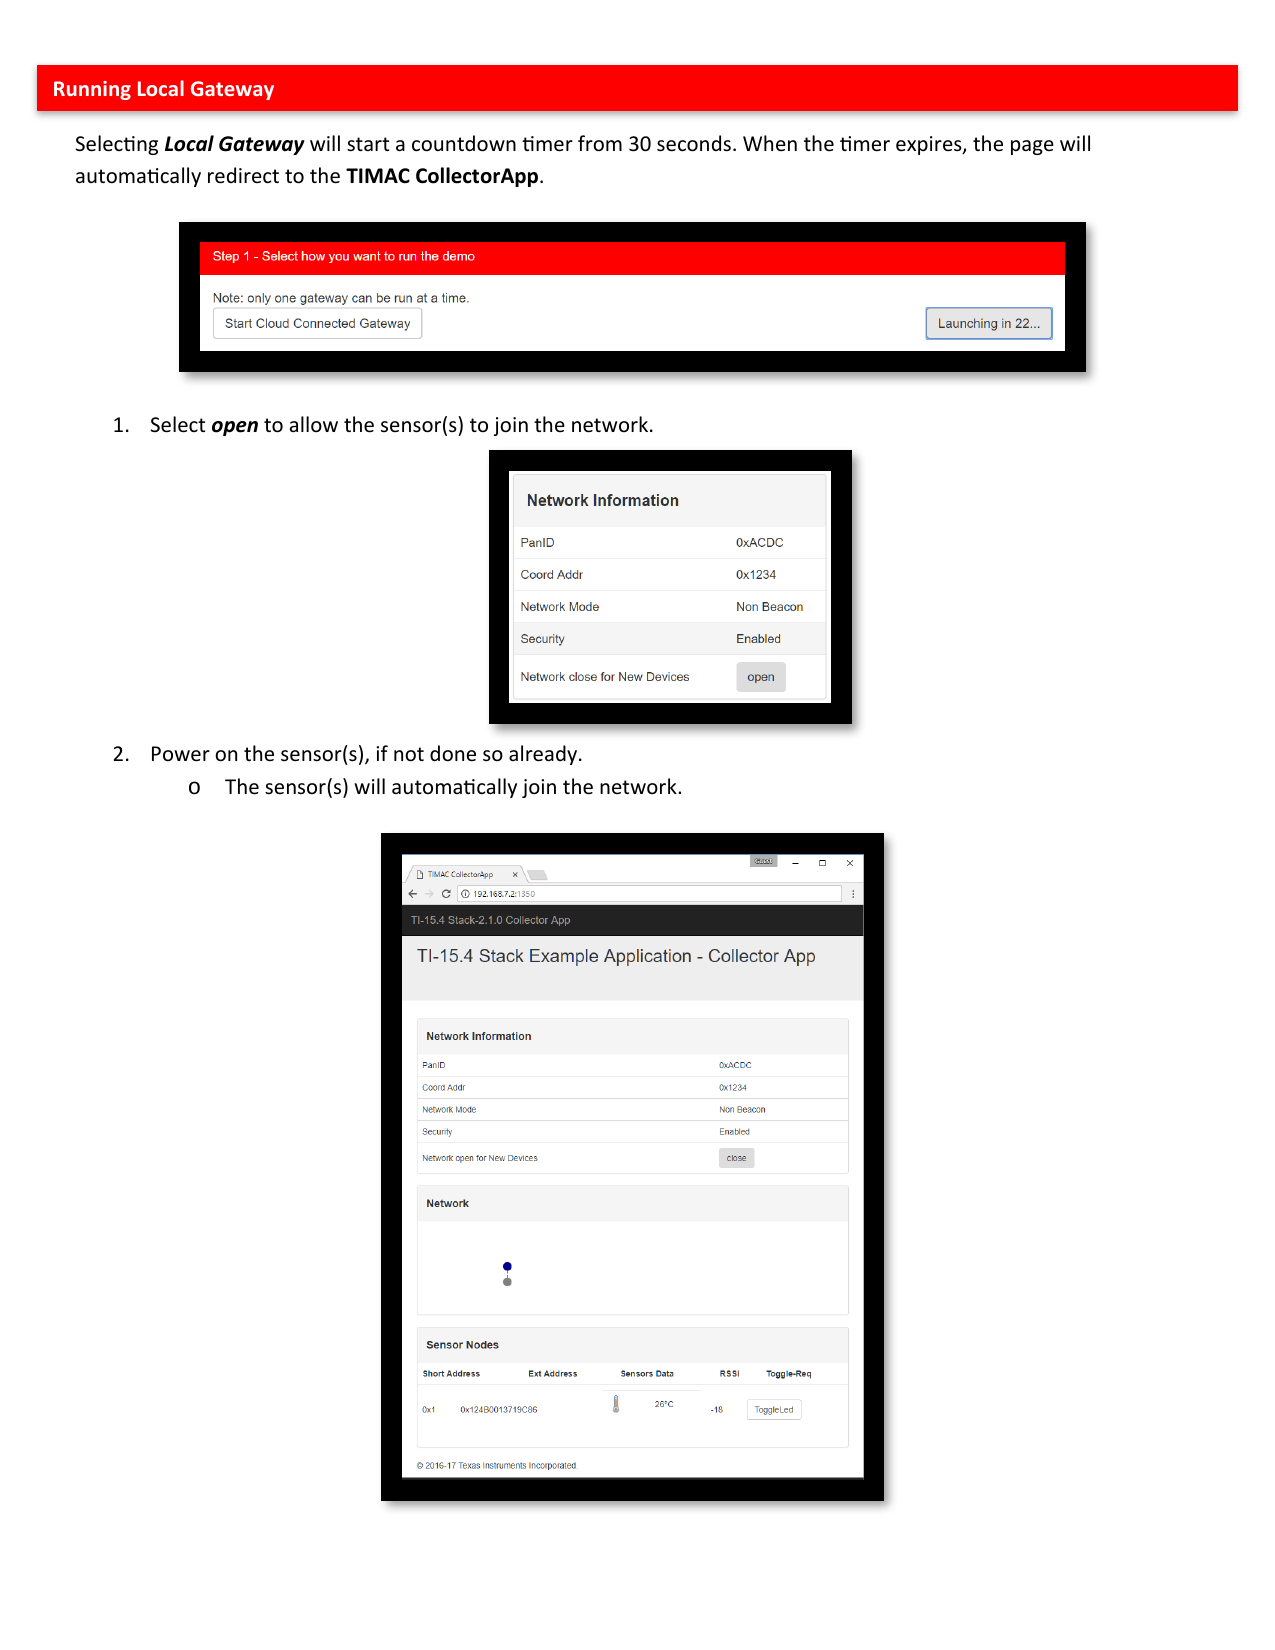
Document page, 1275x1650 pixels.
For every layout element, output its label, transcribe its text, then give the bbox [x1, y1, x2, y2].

picture [509, 471, 831, 703]
picture [402, 854, 864, 1480]
picture [200, 242, 1065, 351]
text Selecting Local Gateway will start a countdown timer from 30 seconds. When the timer expires, the page will automatically redirect to the TIMAC CollectorApp. [75, 75, 1200, 189]
list Select open to allow the sensor(s) to join the network. [112, 410, 1200, 438]
list Power on the sensor(s), if not done so already. [112, 739, 1200, 768]
list The sensor(s) will automatically join the network. [187, 772, 1200, 801]
